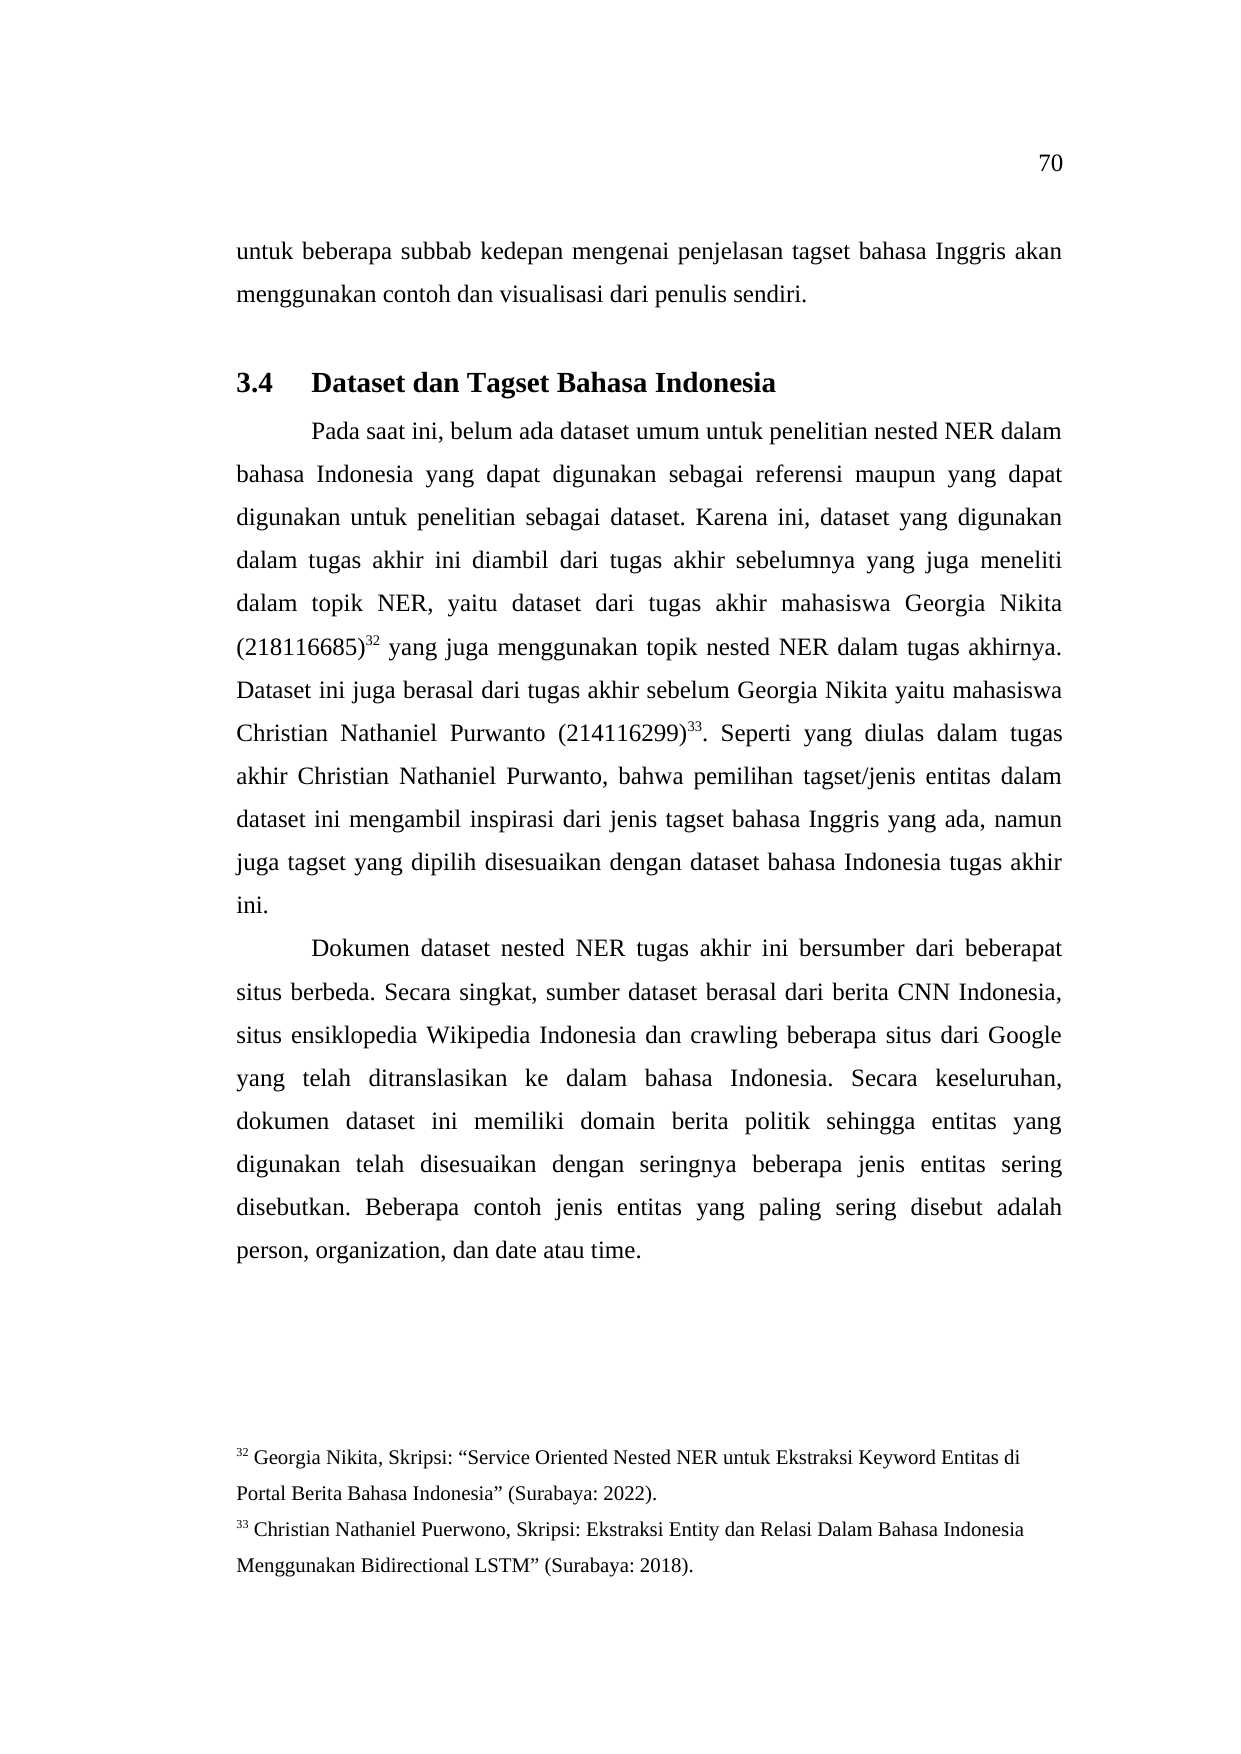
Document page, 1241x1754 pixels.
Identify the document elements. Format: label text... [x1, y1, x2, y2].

text Dokumen dataset nested NER tugas akhir ini bersumber dari beberapat situs berbeda. Secara singkat, sumber dataset berasal dari berita CNN Indonesia, situs ensiklopedia Wikipedia Indonesia dan crawling beberapa situs dari Google yang telah ditranslasikan ke dalam bahasa Indonesia. Secara keseluruhan, dokumen dataset ini memiliki domain berita politik sehingga entitas yang digunakan telah disesuaikan dengan seringnya beberapa jenis entitas sering disebutkan. Beberapa contoh jenis entitas yang paling sering disebut adalah person, organization, dan date atau time. [236, 933, 1063, 1264]
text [236, 236, 1063, 308]
subtitle Dataset dan Tagset Bahasa Indonesia [236, 366, 1063, 399]
text Pada saat ini, belum ada dataset umum untuk penelitian nested NER dalam bahasa Indonesia yang dapat digunakan sebagai referensi maupun yang dapat digunakan untuk penelitian sebagai dataset. Karena ini, dataset yang digunakan dalam tugas akhir ini diambil dari tugas akhir sebelumnya yang juga meneliti dalam topik NER, yaitu dataset dari tugas akhir mahasiswa Georgia Nikita (218116685) yang juga menggunakan topik nested NER dalam tugas akhirnya. Dataset ini juga berasal dari tugas akhir sebelum Georgia Nikita yaitu mahasiswa Christian Nathaniel Purwanto (214116299). Seperti yang diulas dalam tugas akhir Christian Nathaniel Purwanto, bahwa pemilihan tagset/jenis entitas dalam dataset ini mengambil inspirasi dari jenis tagset bahasa Inggris yang ada, namun juga tagset yang dipilih disesuaikan dengan dataset bahasa Indonesia tugas akhir ini. [236, 416, 1063, 919]
